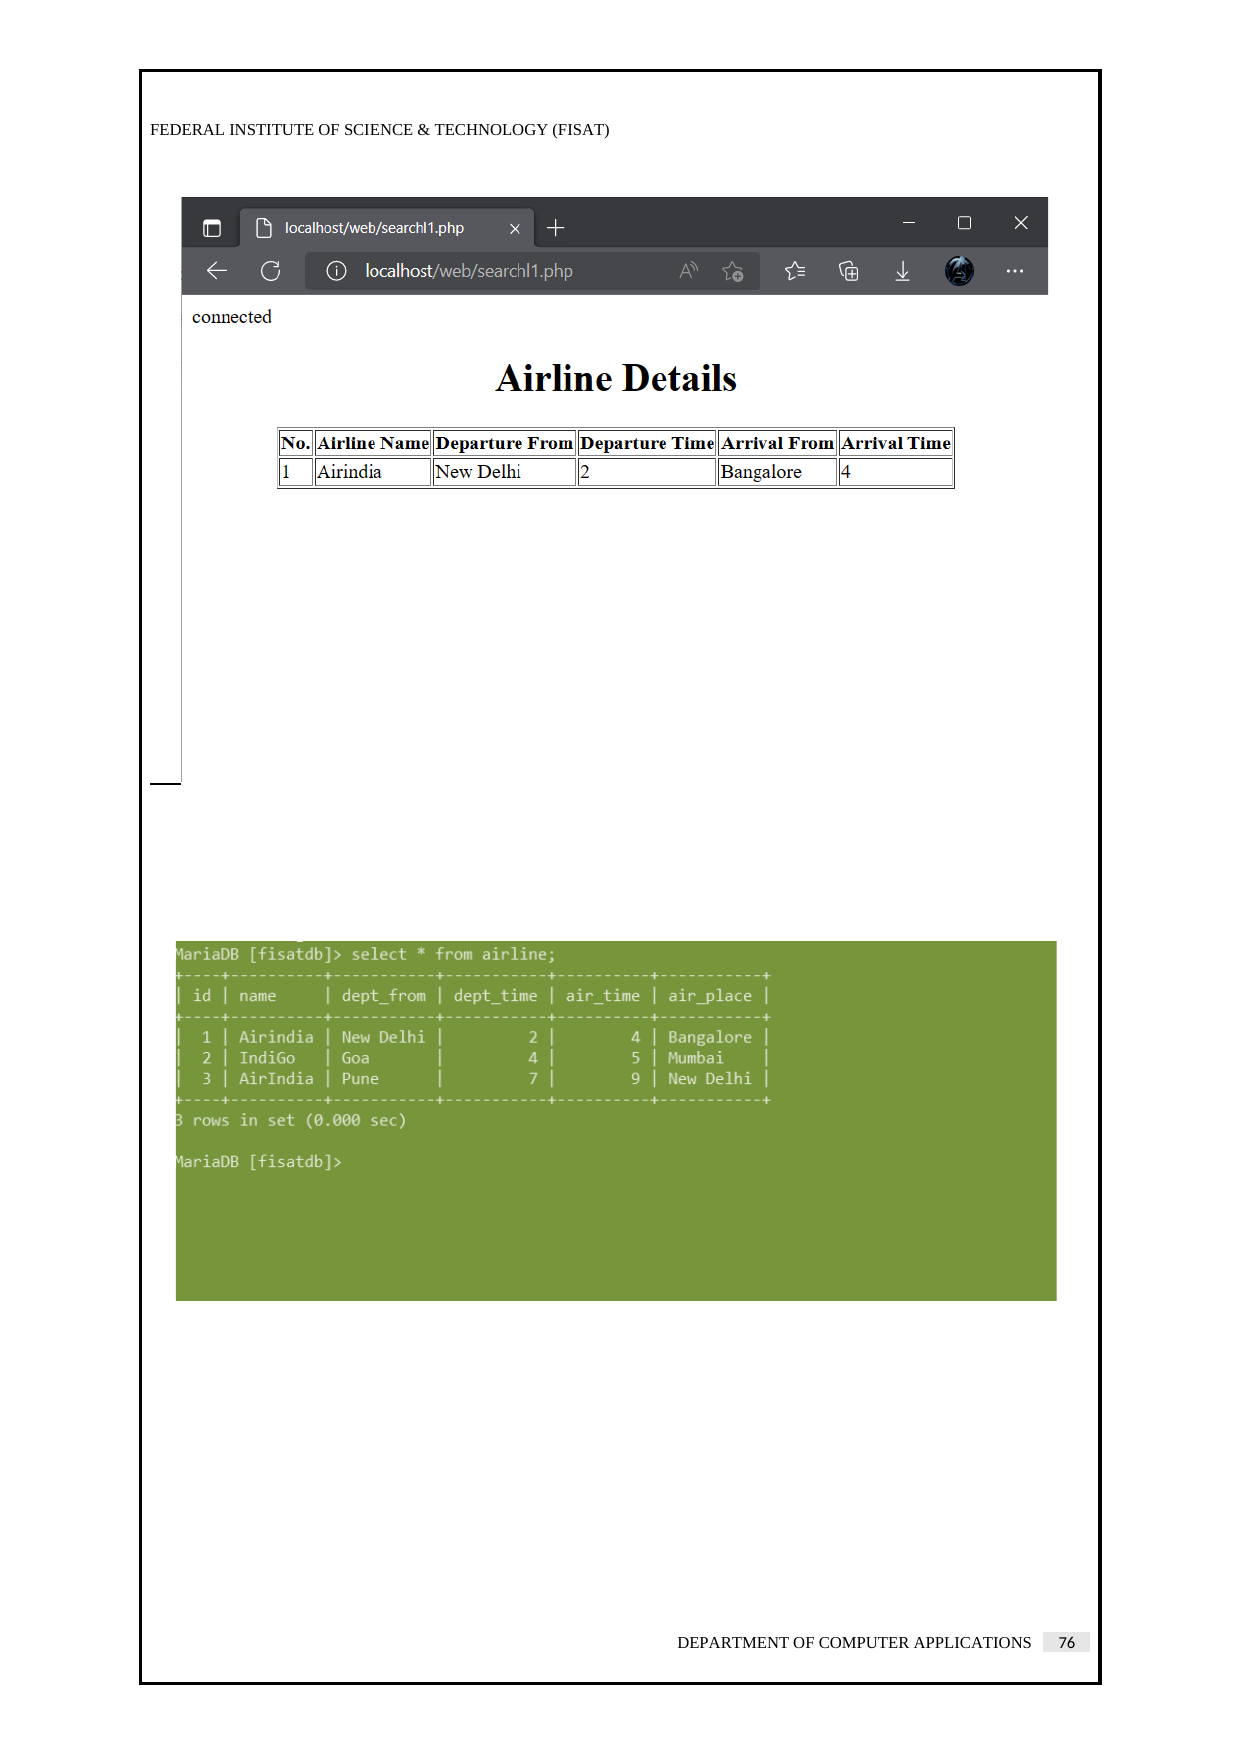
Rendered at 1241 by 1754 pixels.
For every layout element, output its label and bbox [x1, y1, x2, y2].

picture [181, 197, 1049, 782]
